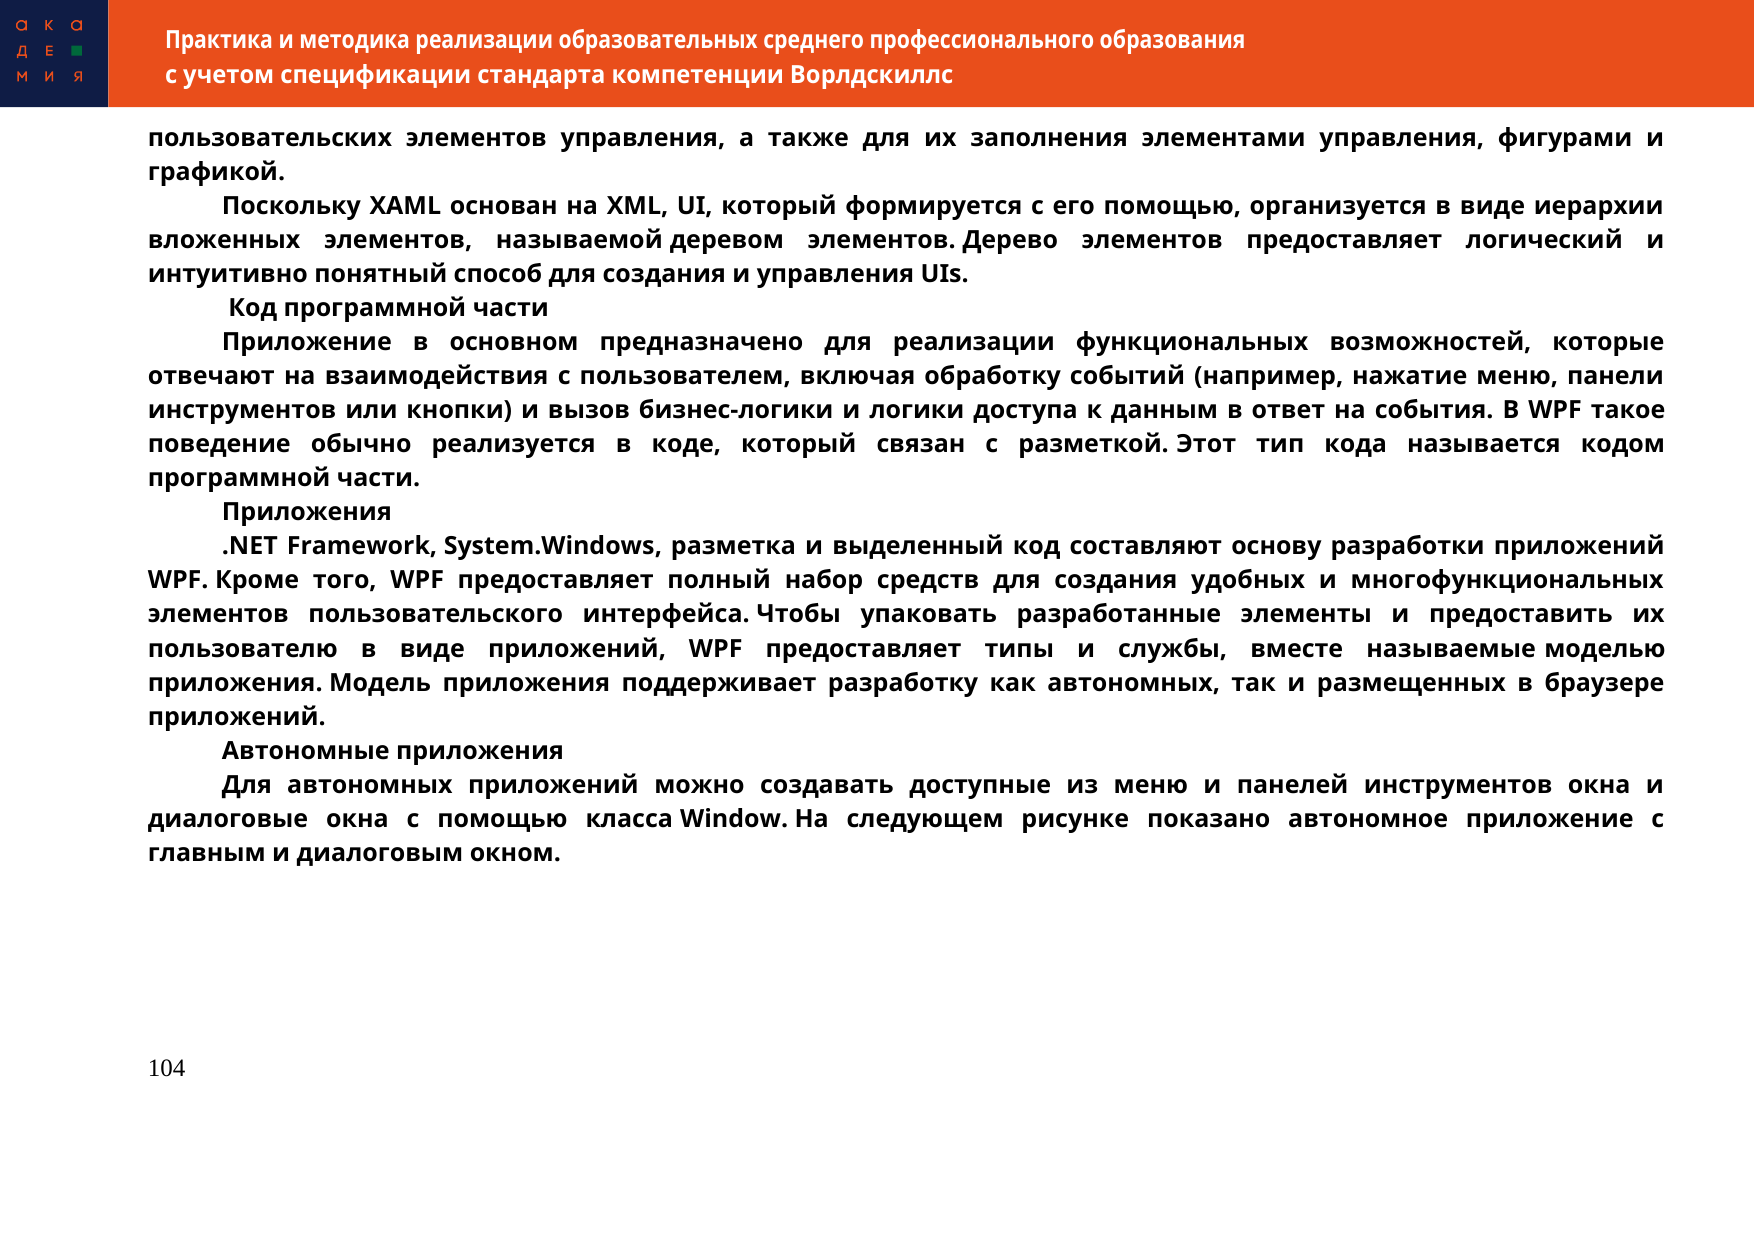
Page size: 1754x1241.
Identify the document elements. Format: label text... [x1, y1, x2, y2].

text Автономные приложения [148, 732, 1665, 766]
text Приложение в основном предназначено для реализации функциональных возможностей, которые отвечают на взаимодействия с пользователем, включая обработку событий (например, нажатие меню, панели инструментов или кнопки) и вызов бизнес-логики и логики доступа к данным в ответ на события. В WPF такое поведение обычно реализуется в коде, который связан с разметкой. Этот тип кода называется кодом программной части. [148, 324, 1665, 494]
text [148, 119, 1665, 187]
text Код программной части [148, 289, 1665, 324]
text Поскольку XAML основан на XML, UI, который формируется с его помощью, организуется в виде иерархии вложенных элементов, называемой деревом элементов. Дерево элементов предоставляет логический и интуитивно понятный способ для создания и управления UIs. [148, 187, 1665, 289]
text Для автономных приложений можно создавать доступные из меню и панелей инструментов окна и диалоговые окна с помощью класса Window. На следующем рисунке показано автономное приложение с главным и диалоговым окном. [148, 766, 1665, 869]
text Приложения [148, 494, 1665, 528]
text .NET Framework, System.Windows, разметка и выделенный код составляют основу разработки приложений WPF. Кроме того, WPF предоставляет полный набор средств для создания удобных и многофункциональных элементов пользовательского интерфейса. Чтобы упаковать разработанные элементы и предоставить их пользователю в виде приложений, WPF предоставляет типы и службы, вместе называемые моделью приложения. Модель приложения поддерживает разработку как автономных, так и размещенных в браузере приложений. [148, 528, 1665, 732]
